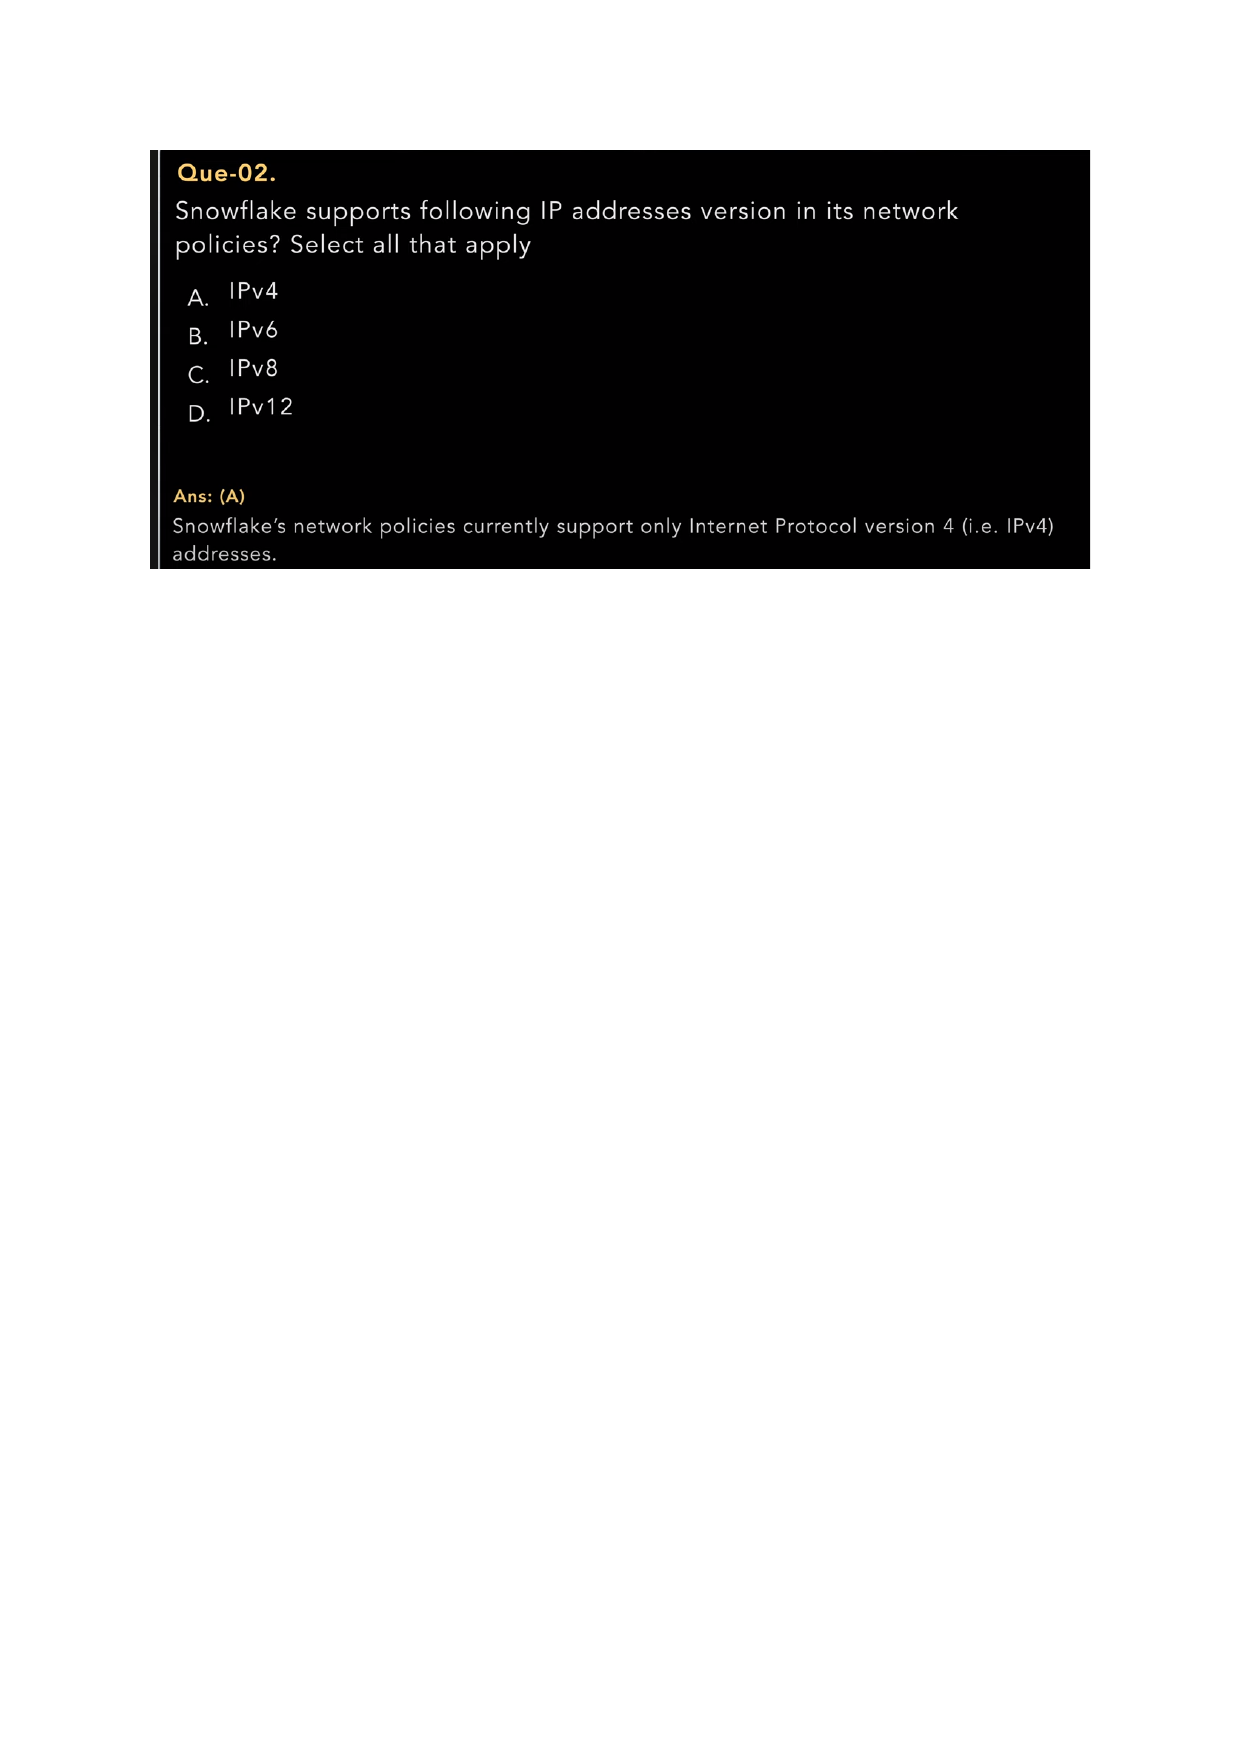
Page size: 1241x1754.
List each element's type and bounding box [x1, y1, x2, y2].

picture [150, 150, 1091, 569]
